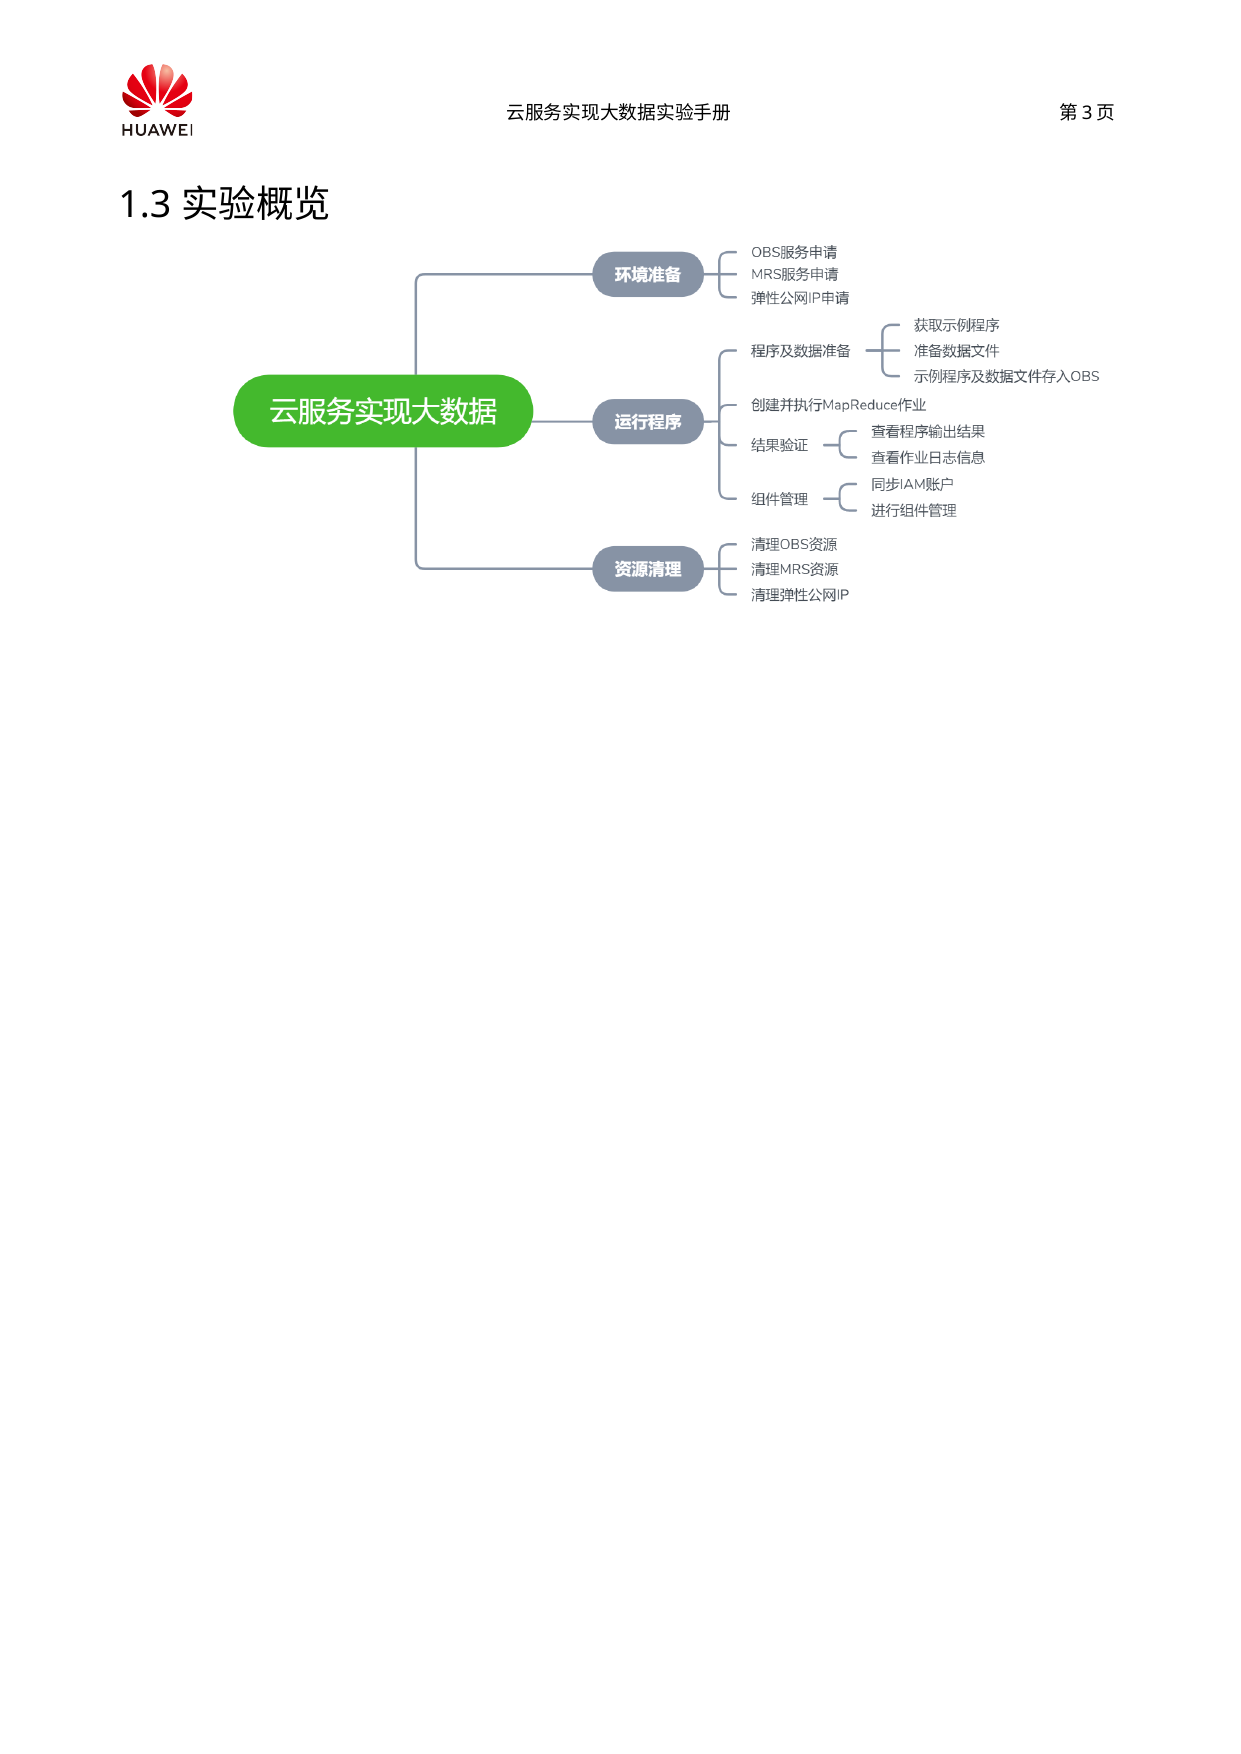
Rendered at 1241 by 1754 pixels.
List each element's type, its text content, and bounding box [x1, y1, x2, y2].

picture [122, 64, 193, 136]
picture [224, 236, 1111, 610]
subtitle 实验概览 [118, 177, 1122, 228]
